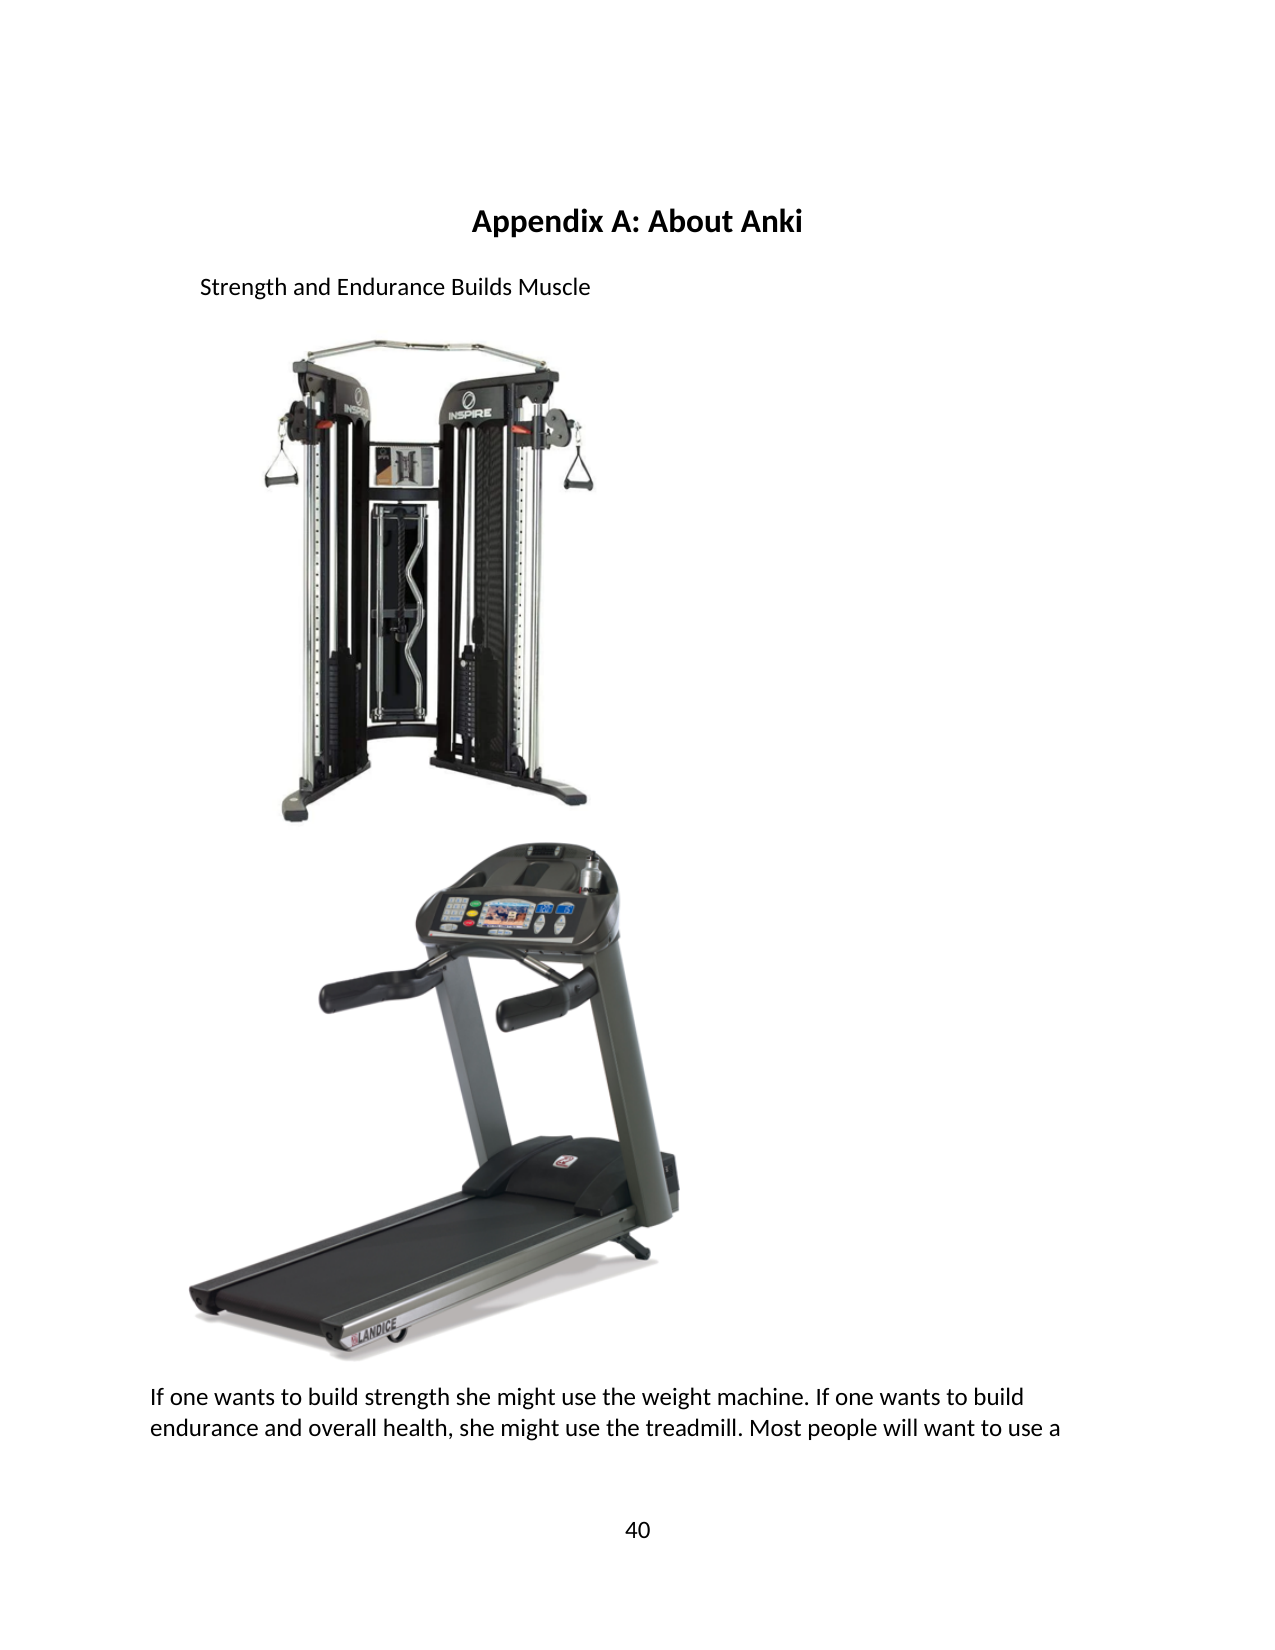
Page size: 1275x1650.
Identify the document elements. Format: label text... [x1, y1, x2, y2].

subtitle Appendix A: About Anki [150, 200, 1125, 241]
text Strength and Endurance Builds Muscle [200, 271, 1075, 302]
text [150, 1381, 1125, 1442]
picture [168, 320, 690, 1363]
